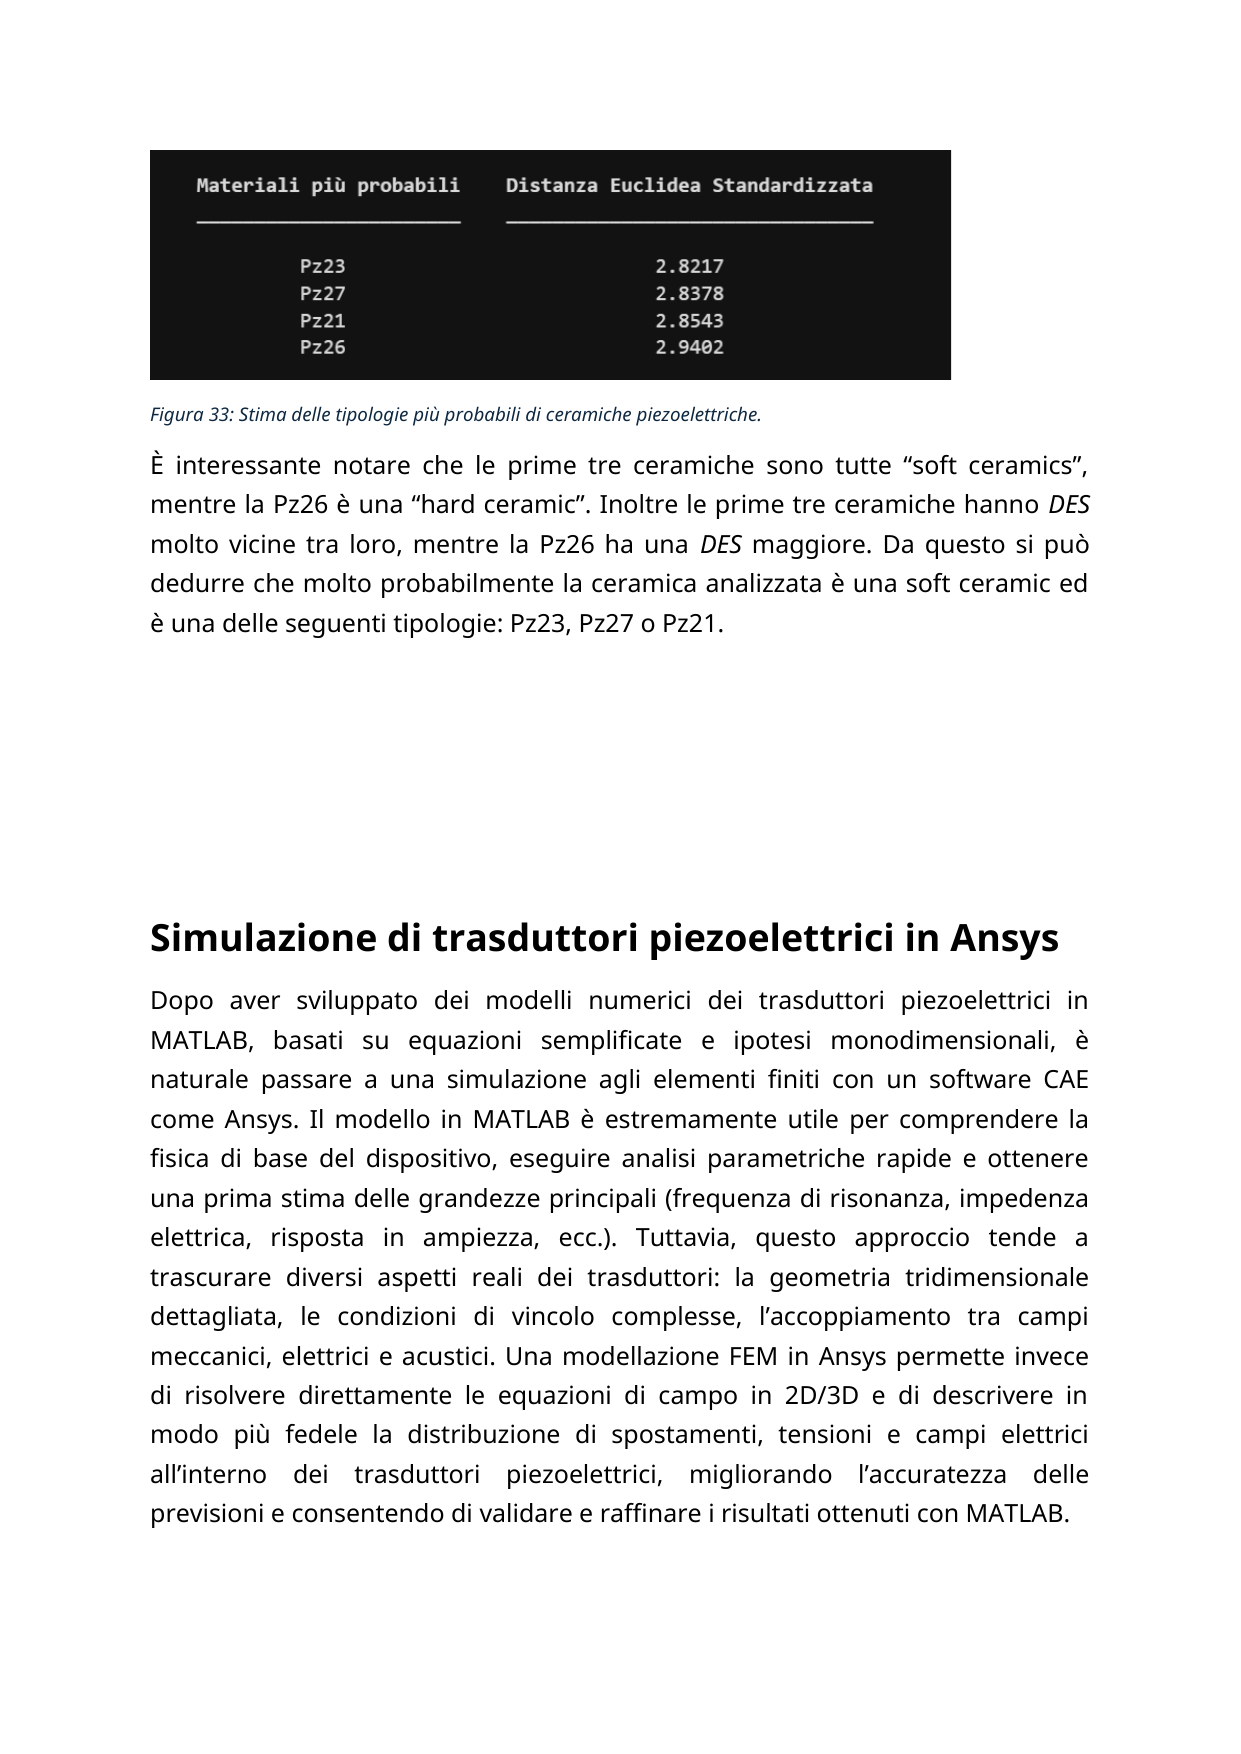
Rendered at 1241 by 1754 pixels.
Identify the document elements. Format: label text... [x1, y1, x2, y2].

text Dopo aver sviluppato dei modelli numerici dei trasduttori piezoelettrici in MATLAB, basati su equazioni semplificate e ipotesi monodimensionali, è naturale passare a una simulazione agli elementi finiti con un software CAE come Ansys. Il modello in MATLAB è estremamente utile per comprendere la fisica di base del dispositivo, eseguire analisi parametriche rapide e ottenere una prima stima delle grandezze principali (frequenza di risonanza, impedenza elettrica, risposta in ampiezza, ecc.). Tuttavia, questo approccio tende a trascurare diversi aspetti reali dei trasduttori: la geometria tridimensionale dettagliata, le condizioni di vincolo complesse, l’accoppiamento tra campi meccanici, elettrici e acustici. Una modellazione FEM in Ansys permette invece di risolvere direttamente le equazioni di campo in 2D/3D e di descrivere in modo più fedele la distribuzione di spostamenti, tensioni e campi elettrici all’interno dei trasduttori piezoelettrici, migliorando l’accuratezza delle previsioni e consentendo di validare e raffinare i risultati ottenuti con MATLAB. [150, 983, 1090, 1530]
subtitle Simulazione di trasduttori piezoelettrici in Ansys [150, 911, 1090, 962]
text È interessante notare che le prime tre ceramiche sono tutte “soft ceramics”, mentre la Pz26 è una “hard ceramic”. Inoltre le prime tre ceramiche hanno DES molto vicine tra loro, mentre la Pz26 ha una DES maggiore. Da questo si può dedurre che molto probabilmente la ceramica analizzata è una soft ceramic ed è una delle seguenti tipologie: Pz23, Pz27 o Pz21. [150, 448, 1090, 639]
text Figura 33: Stima delle tipologie più probabili di ceramiche piezoelettriche. [150, 401, 1090, 427]
picture [150, 150, 952, 380]
